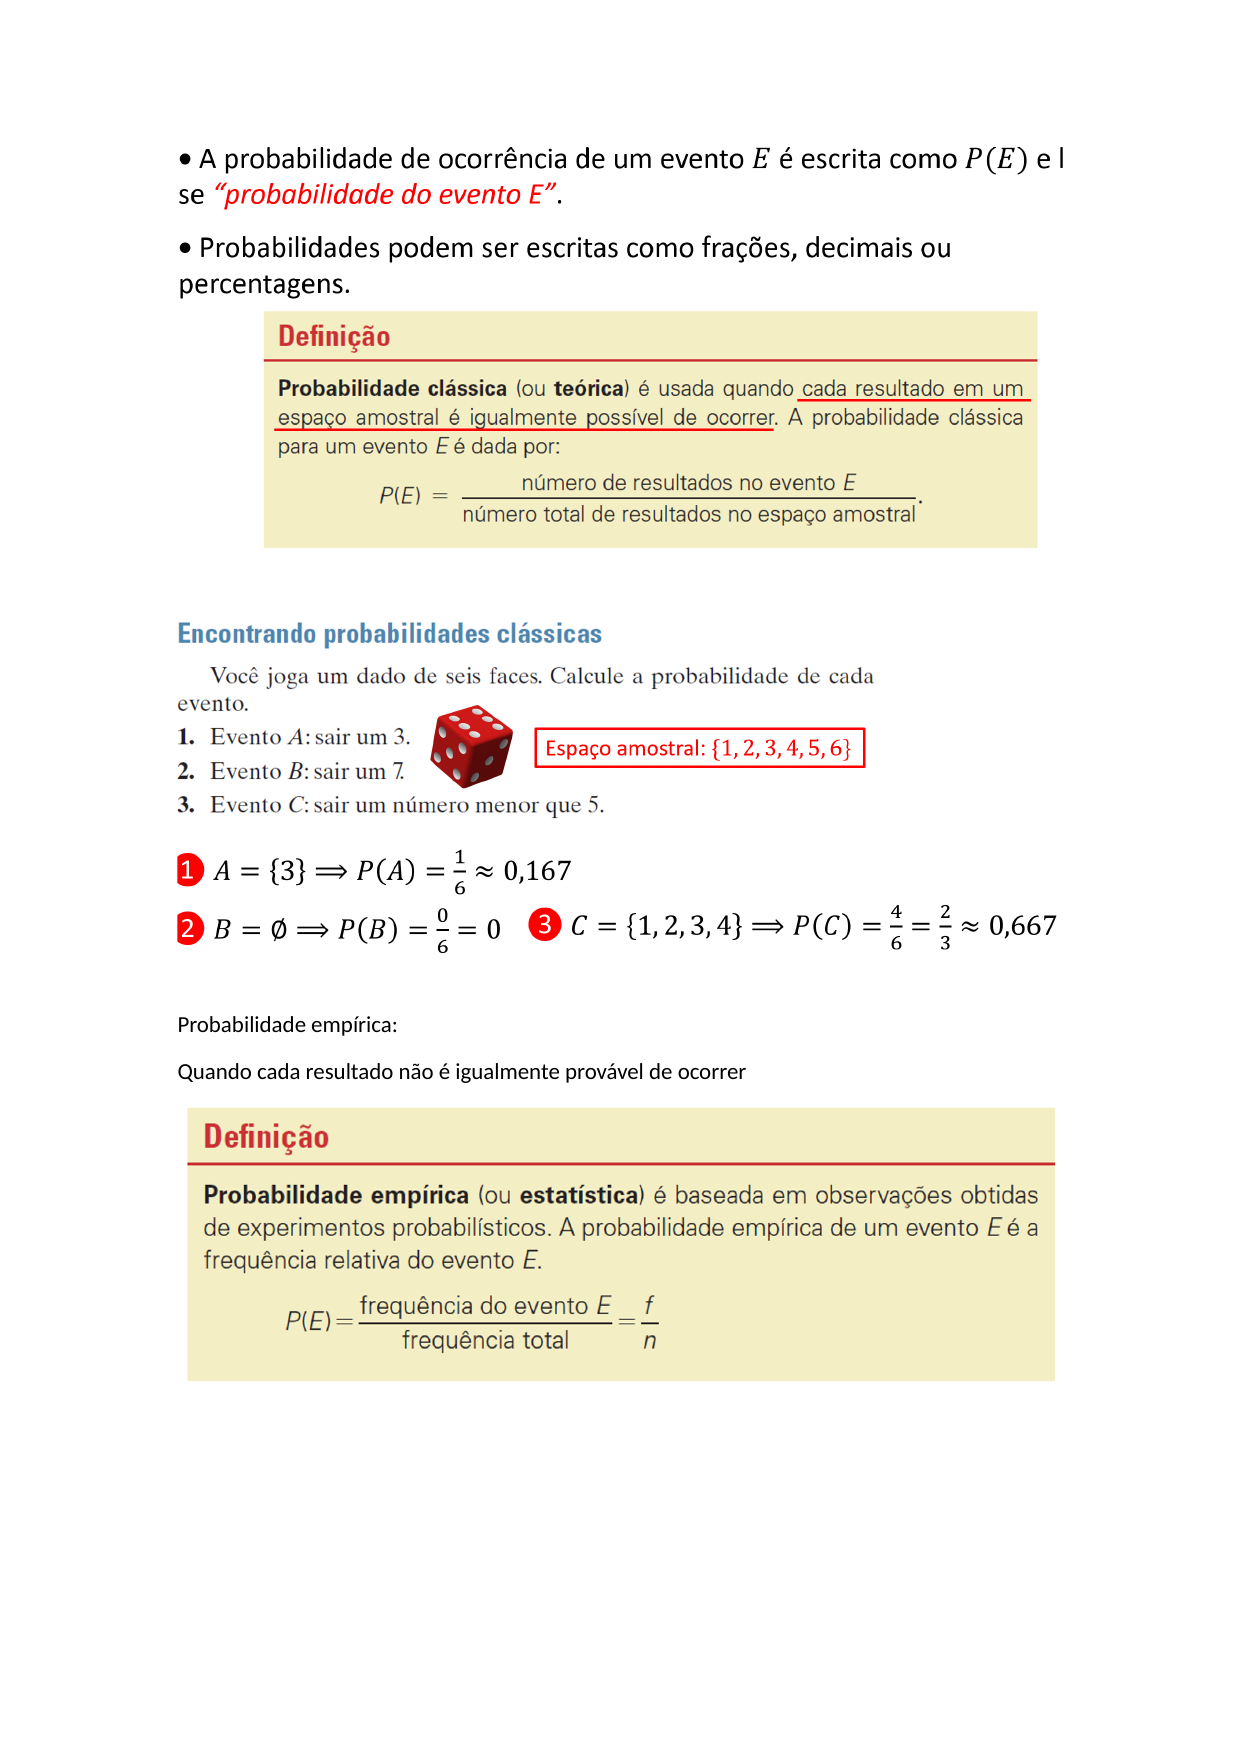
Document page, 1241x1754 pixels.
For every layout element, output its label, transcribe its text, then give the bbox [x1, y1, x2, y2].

picture [177, 147, 1063, 548]
picture [177, 1103, 1063, 1387]
text Quando cada resultado não é igualmente provável de ocorrer [177, 1057, 1063, 1085]
picture [177, 613, 1063, 992]
text Probabilidade empírica: [177, 1010, 1063, 1038]
